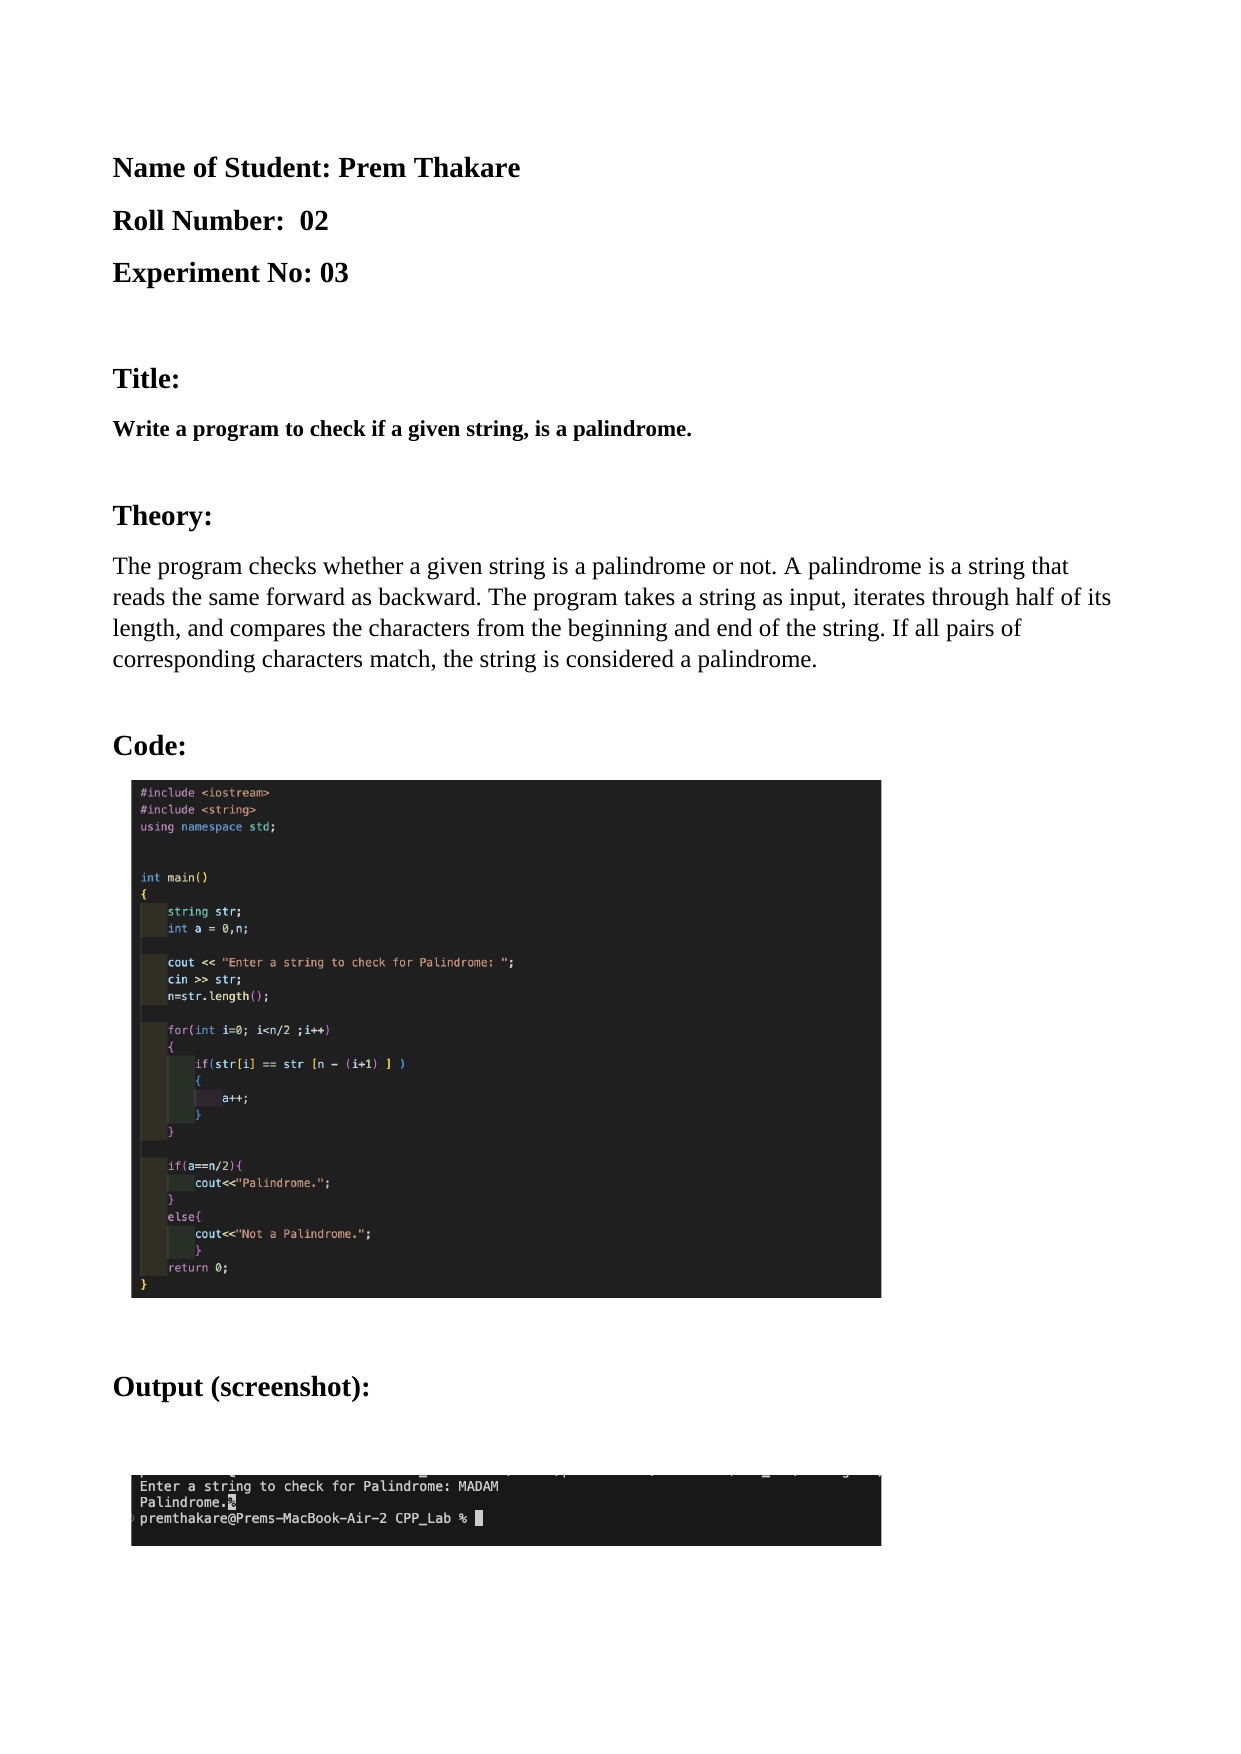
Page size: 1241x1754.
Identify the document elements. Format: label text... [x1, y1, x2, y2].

text Experiment No: 03 [112, 256, 1128, 289]
text Name of Student: Prem Thakare [112, 150, 1128, 183]
text The program checks whether a given string is a palindrome or not. A palindrome is a string that reads the same forward as backward. The program takes a string as input, iterates through half of its length, and compares the characters from the beginning and end of the string. If all pairs of corresponding characters match, the string is considered a palindrome. [112, 551, 1128, 673]
text Output (screenshot): [112, 1369, 1128, 1403]
text Theory: [112, 498, 1128, 532]
text Title: [112, 361, 1128, 395]
text Roll Number: 02 [112, 203, 1128, 236]
text Code: [112, 728, 1128, 761]
text Write a program to check if a given string, is a palindrome. [112, 414, 1128, 442]
